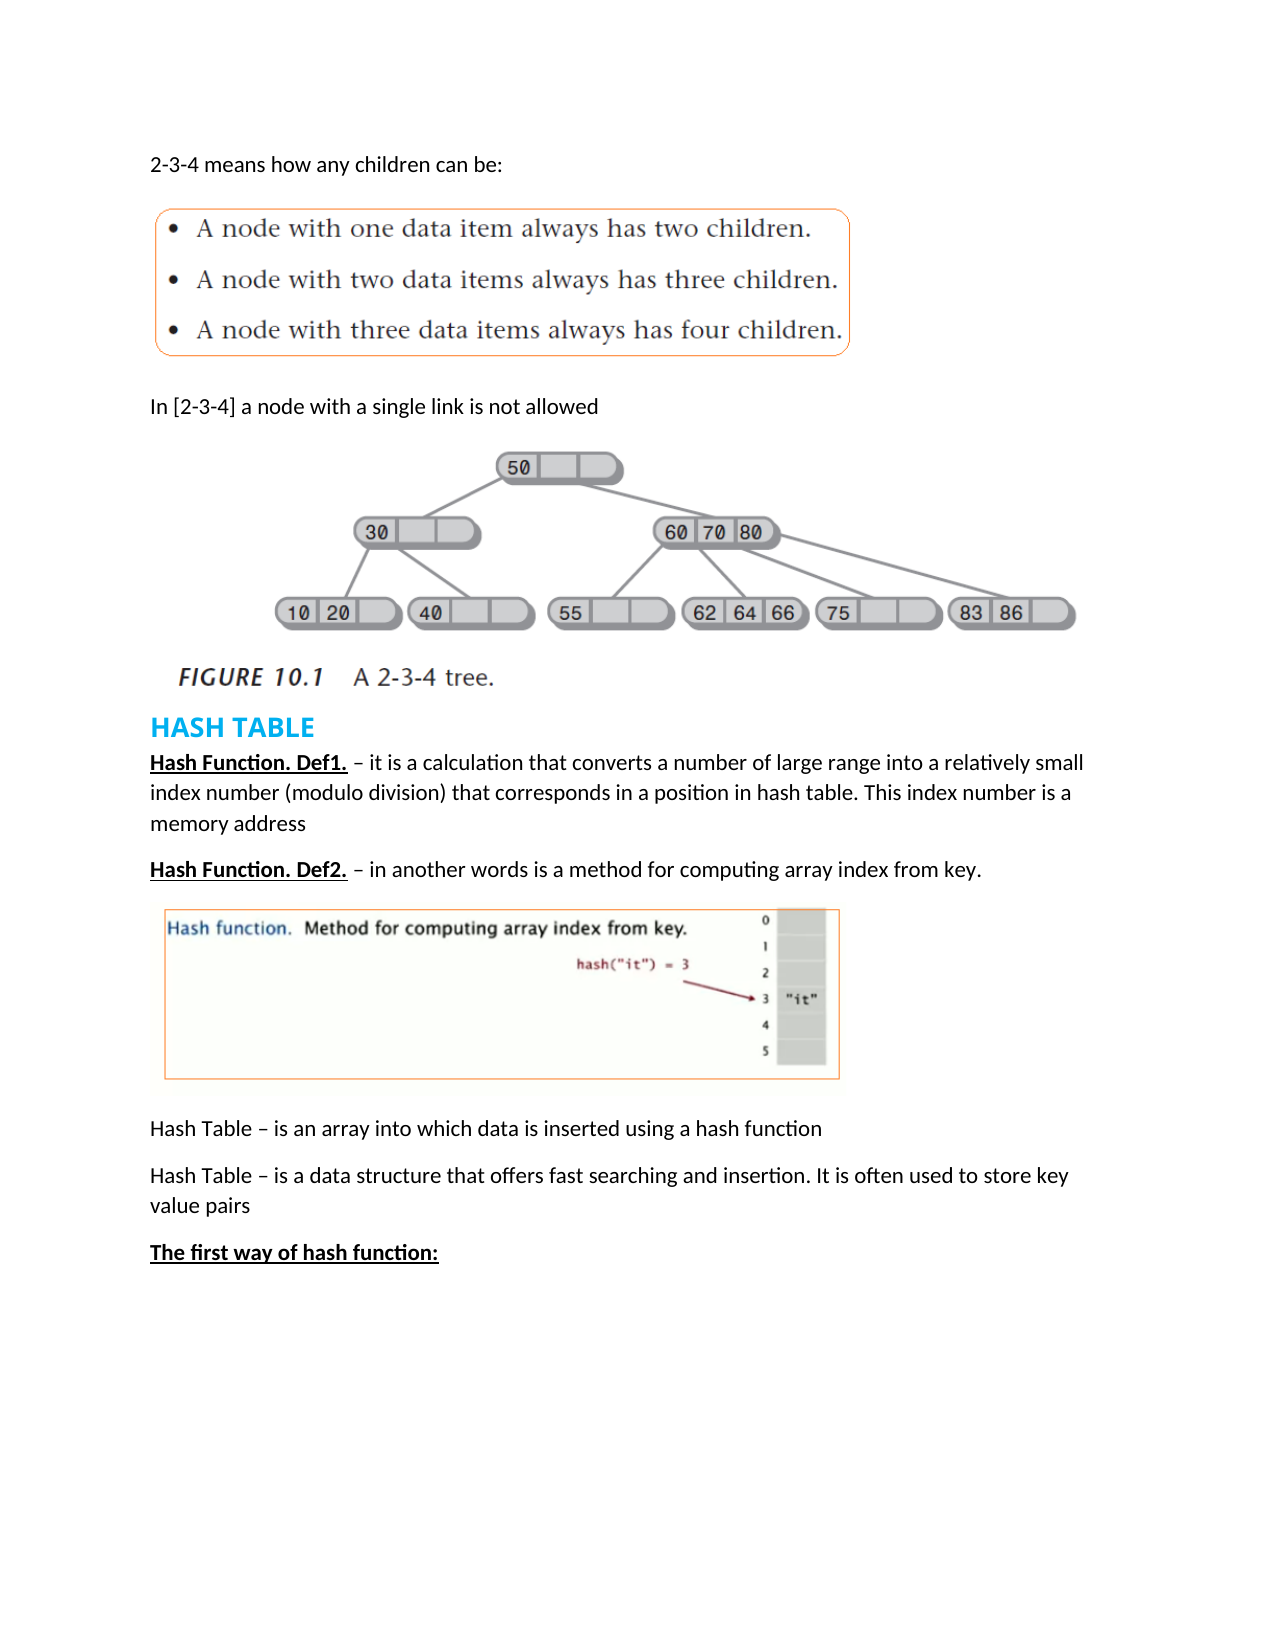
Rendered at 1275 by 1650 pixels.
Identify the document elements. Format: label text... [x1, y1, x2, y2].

text In [2-3-4] a node with a single link is not allowed [150, 392, 1125, 420]
text Hash Function. Def1. – it is a calculation that converts a number of large range into a relatively small index number (modulo division) that corresponds in a position in hash table. This index number is a memory address [150, 748, 1125, 837]
text Hash Table – is an array into which data is inserted using a hash function [150, 1114, 1125, 1142]
text 2-3-4 means how any children can be: [150, 150, 1125, 178]
text Hash Function. Def2. – in another words is a method for computing array index from key. [150, 856, 1125, 884]
text Hash Table – is a data structure that offers fast searching and insertion. It is often used to store key value pairs [150, 1161, 1125, 1219]
subtitle HASH TABLE [150, 708, 1125, 745]
picture [150, 438, 1089, 690]
text The first way of hash function: [150, 1238, 1125, 1266]
picture [150, 196, 874, 373]
picture [150, 902, 847, 1096]
